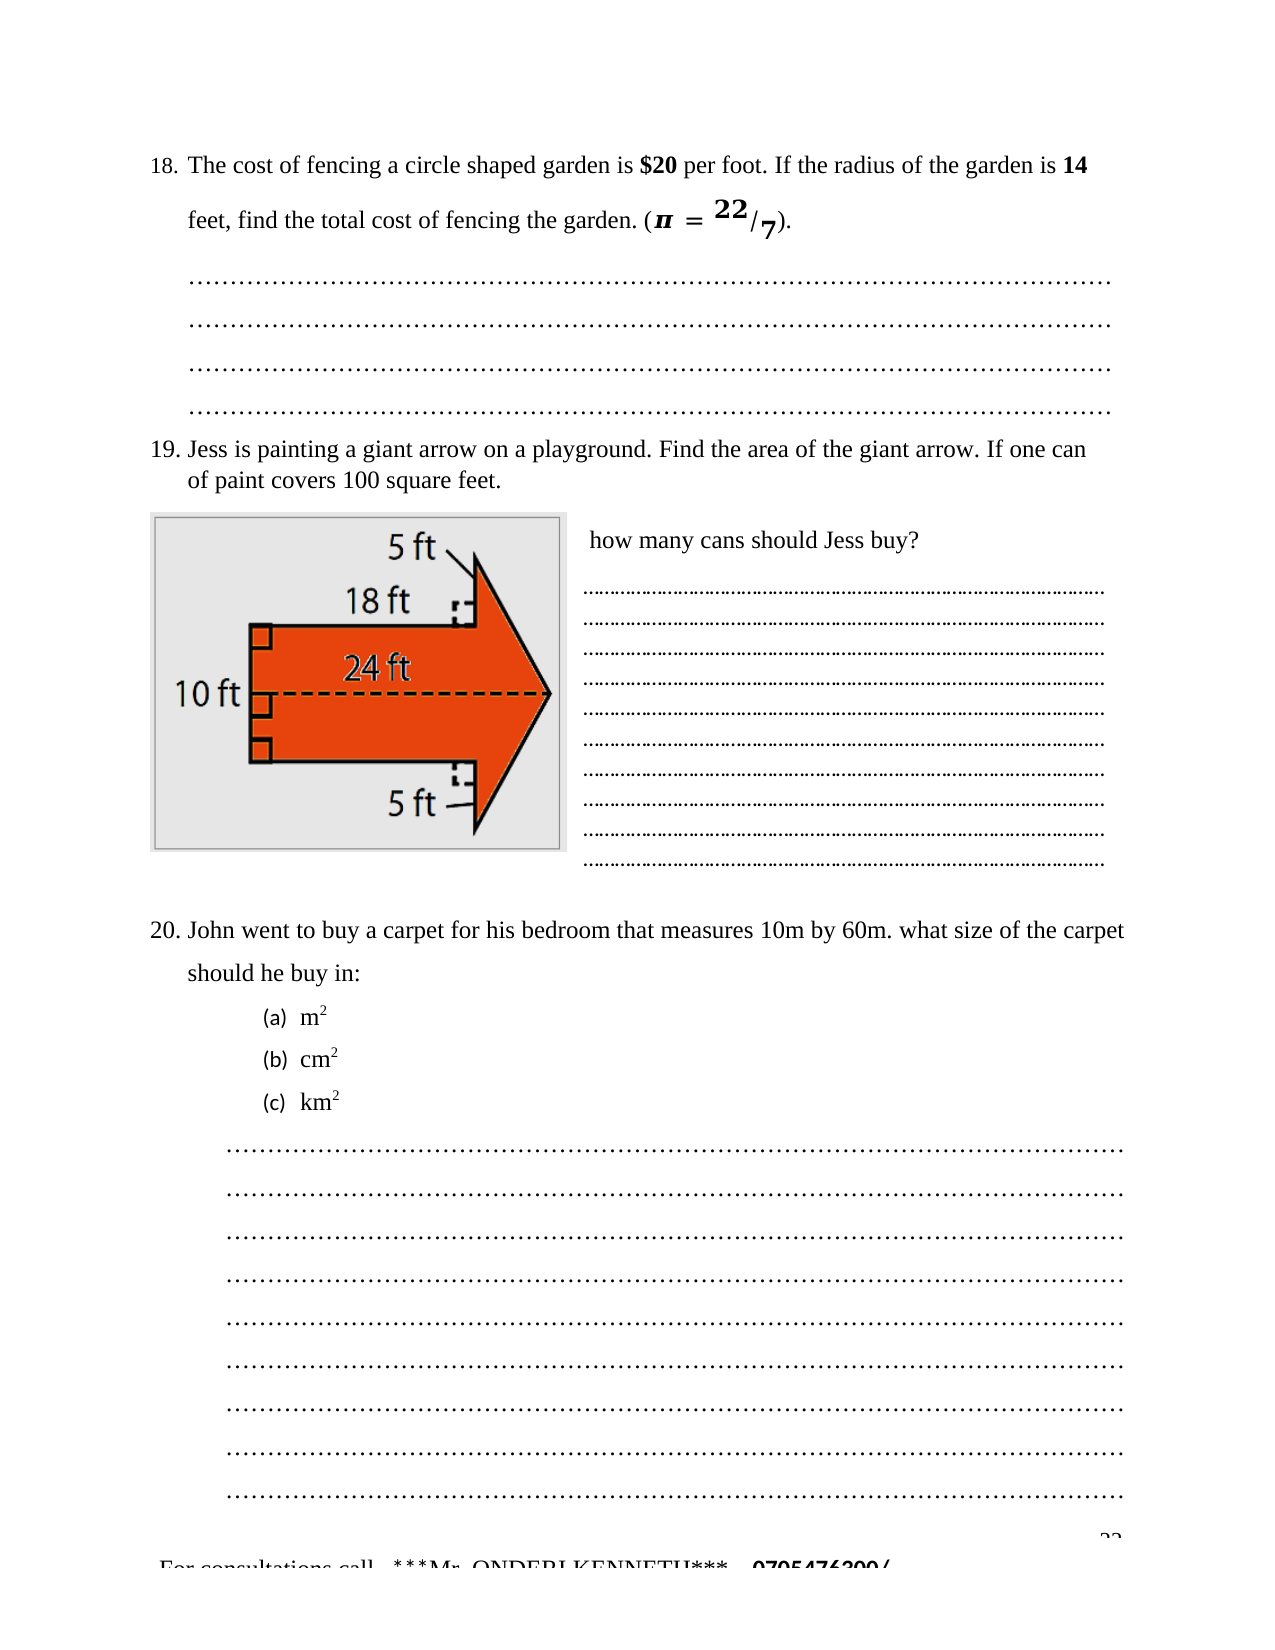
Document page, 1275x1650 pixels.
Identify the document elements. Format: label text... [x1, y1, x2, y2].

text ……………………………………………………………………………………… [583, 814, 1219, 842]
text ……………………………………………………………………………………… [583, 754, 1219, 782]
text ………………………………………………………………………………………………… [187, 348, 1219, 376]
text ……………………………………………………………………………………… [583, 693, 1219, 721]
list km2 [262, 1087, 1219, 1116]
text ……………………………………………………………………………………………… [225, 1302, 1219, 1331]
text how many cans should Jess buy? [589, 525, 1219, 553]
text ……………………………………………………………………………………………… [225, 1259, 1219, 1288]
text ……………………………………………………………………………………………… [225, 1475, 1219, 1503]
text ……………………………………………………………………………………………… [225, 1388, 1219, 1417]
text ……………………………………………………………………………………… [583, 663, 1219, 691]
text ……………………………………………………………………………………… [583, 603, 1219, 631]
text ……………………………………………………………………………………………… [225, 1345, 1219, 1374]
text ………………………………………………………………………………………………… [187, 391, 1219, 420]
picture [150, 512, 568, 852]
text ……………………………………………………………………………………… [583, 784, 1219, 812]
list cm2 [262, 1044, 1219, 1073]
text ………………………………………………………………………………………………… [187, 263, 1219, 290]
list m2 [262, 1002, 1219, 1031]
text ………………………………………………………………………………………………… [187, 304, 1219, 333]
text ……………………………………………………………………………………… [583, 724, 1219, 752]
text ……………………………………………………………………………………… [583, 844, 1219, 873]
list Jess is painting a giant arrow on a playground. Find the area of the giant arrow. If one can of paint covers 100 square feet. [150, 434, 1113, 494]
text ……………………………………………………………………………………… [583, 572, 1219, 600]
text ……………………………………………………………………………………………… [225, 1129, 1219, 1158]
text ……………………………………………………………………………………………… [225, 1173, 1219, 1202]
text ……………………………………………………………………………………………… [225, 1432, 1219, 1460]
list John went to buy a carpet for his bedroom that measures 10m by 60m. what size of the carpet should he buy in: [150, 915, 1125, 987]
list The cost of fencing a circle shaped garden is $20 per foot. If the radius of the garden is 14 feet, find the total cost of fencing the garden. (𝝅 = 𝟐𝟐⁄𝟕). [150, 150, 1126, 245]
text ……………………………………………………………………………………… [583, 633, 1219, 661]
text ……………………………………………………………………………………………… [225, 1216, 1219, 1245]
